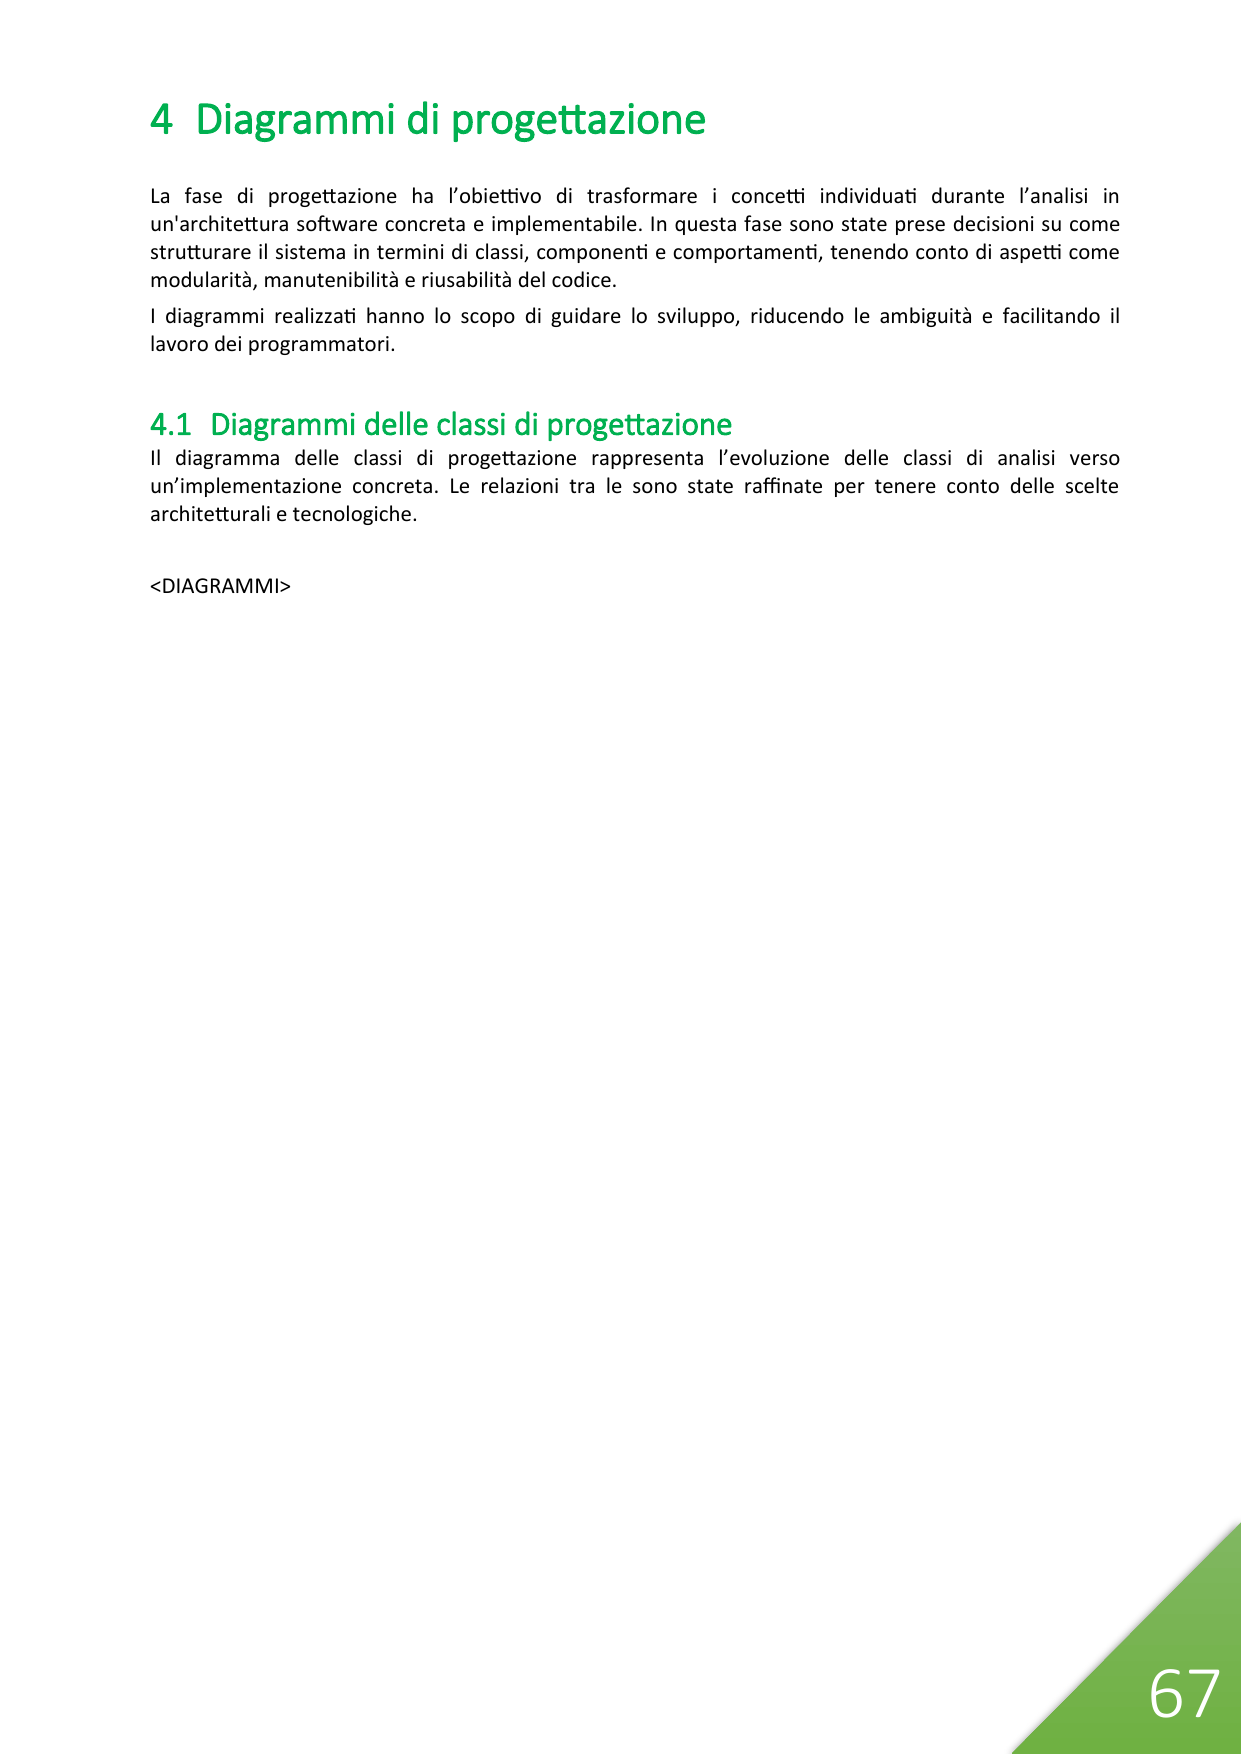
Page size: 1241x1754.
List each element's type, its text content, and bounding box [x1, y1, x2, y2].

subtitle Diagrammi delle classi di progettazione [150, 402, 1122, 443]
text Il diagramma delle classi di progettazione rappresenta l’evoluzione delle classi di analisi verso un’implementazione concreta. Le relazioni tra le sono state raffinate per tenere conto delle scelte architetturali e tecnologiche. [150, 443, 1122, 527]
text La fase di progettazione ha l’obiettivo di trasformare i concetti individuati durante l’analisi in un'architettura software concreta e implementabile. In questa fase sono state prese decisioni su come strutturare il sistema in termini di classi, componenti e comportamenti, tenendo conto di aspetti come modularità, manutenibilità e riusabilità del codice. [150, 181, 1122, 293]
text <DIAGRAMMI> [150, 572, 1122, 599]
text I diagrammi realizzati hanno lo scopo di guidare lo sviluppo, riducendo le ambiguità e facilitando il lavoro dei programmatori. [150, 301, 1122, 357]
subtitle Diagrammi di progettazione [150, 89, 1122, 144]
